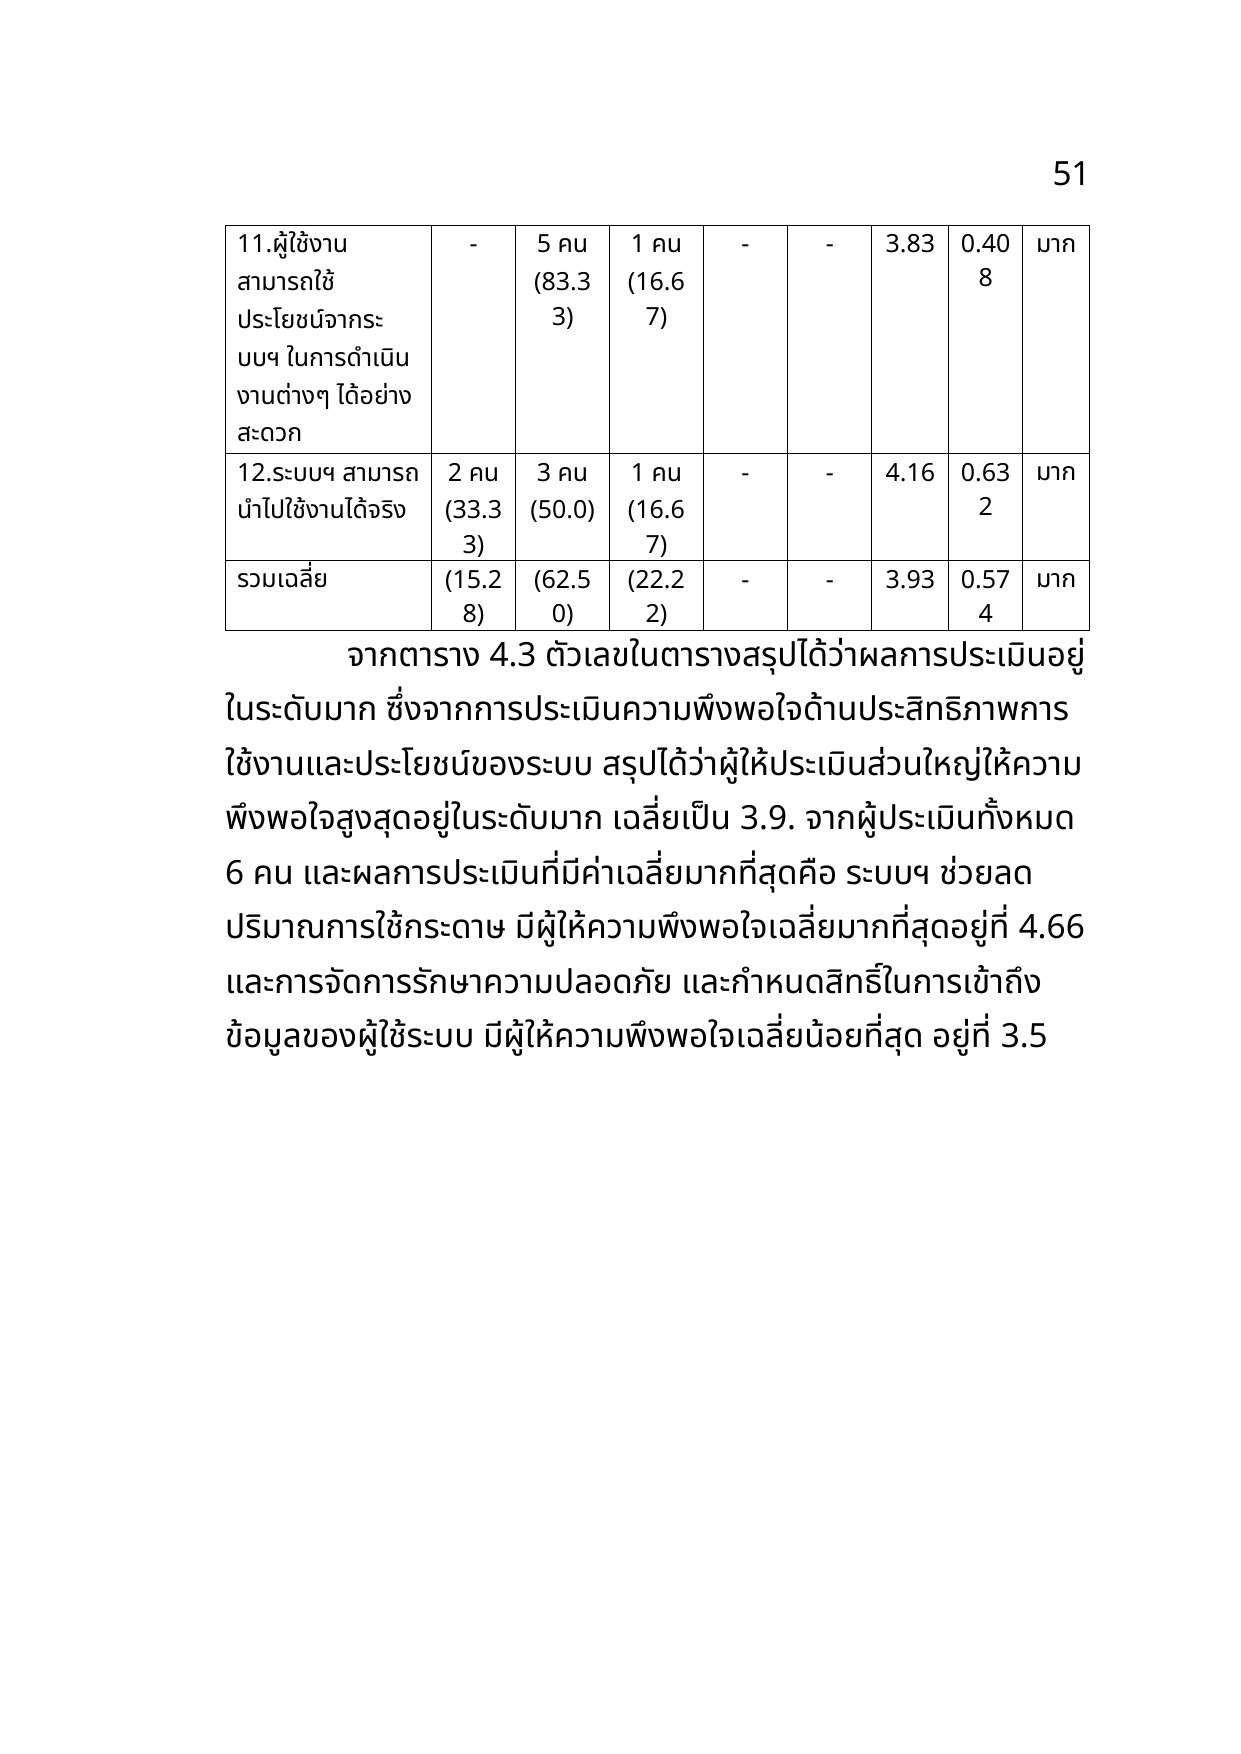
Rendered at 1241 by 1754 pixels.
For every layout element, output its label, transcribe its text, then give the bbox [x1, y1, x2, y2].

table_cell - [788, 226, 871, 453]
table_cell รวมเฉลี่ย [226, 561, 431, 629]
table_cell - [704, 226, 787, 453]
table_cell 12.ระบบฯ สามารถนำไปใช้งานได้จริง [226, 454, 431, 560]
text จากตาราง 4.3 ตัวเลขในตารางสรุปได้ว่าผลการประเมินอยู่ในระดับมาก ซึ่งจากการประเมินความพึงพอใจด้านประสิทธิภาพการใช้งานและประโยชน์ของระบบ สรุปได้ว่าผู้ให้ประเมินส่วนใหญ่ให้ความพึงพอใจสูงสุดอยู่ในระดับมาก เฉลี่ยเป็น 3.9. จากผู้ประเมินทั้งหมด 6 คน และผลการประเมินที่มีค่าเฉลี่ยมากที่สุดคือ ระบบฯ ช่วยลดปริมาณการใช้กระดาษ มีผู้ให้ความพึงพอใจเฉลี่ยมากที่สุดอยู่ที่ 4.66 และการจัดการรักษาความปลอดภัย และกำหนดสิทธิ์ในการเข้าถึงข้อมูลของผู้ใช้ระบบ มีผู้ให้ความพึงพอใจเฉลี่ยน้อยที่สุด อยู่ที่ 3.5 [225, 631, 1090, 1063]
table_cell 0.574 [949, 561, 1022, 629]
table_cell - [788, 561, 871, 629]
table_cell มาก [1023, 561, 1089, 629]
table_cell - [788, 454, 871, 560]
table_cell (22.22) [610, 561, 703, 629]
table_cell 3.83 [872, 226, 948, 453]
table_cell 3 คน (50.0) [516, 454, 609, 560]
table_cell (62.50) [516, 561, 609, 629]
table_cell 0.408 [949, 226, 1022, 453]
table_cell (15.28) [432, 561, 515, 629]
table_cell 4.16 [872, 454, 948, 560]
table_cell - [432, 226, 515, 453]
table_cell - [704, 561, 787, 629]
table_cell 1 คน (16.67) [610, 454, 703, 560]
table_cell 5 คน (83.33) [516, 226, 609, 453]
table_cell 11.ผู้ใช้งานสามารถใช้ประโยชน์จากระบบฯ ในการดำเนินงานต่างๆ ได้อย่างสะดวก [226, 226, 431, 453]
table_cell 2 คน (33.33) [432, 454, 515, 560]
table_cell มาก [1023, 226, 1089, 453]
table_cell มาก [1023, 454, 1089, 560]
table_cell 3.93 [872, 561, 948, 629]
table_cell 0.632 [949, 454, 1022, 560]
table_cell 1 คน (16.67) [610, 226, 703, 453]
table_cell - [704, 454, 787, 560]
